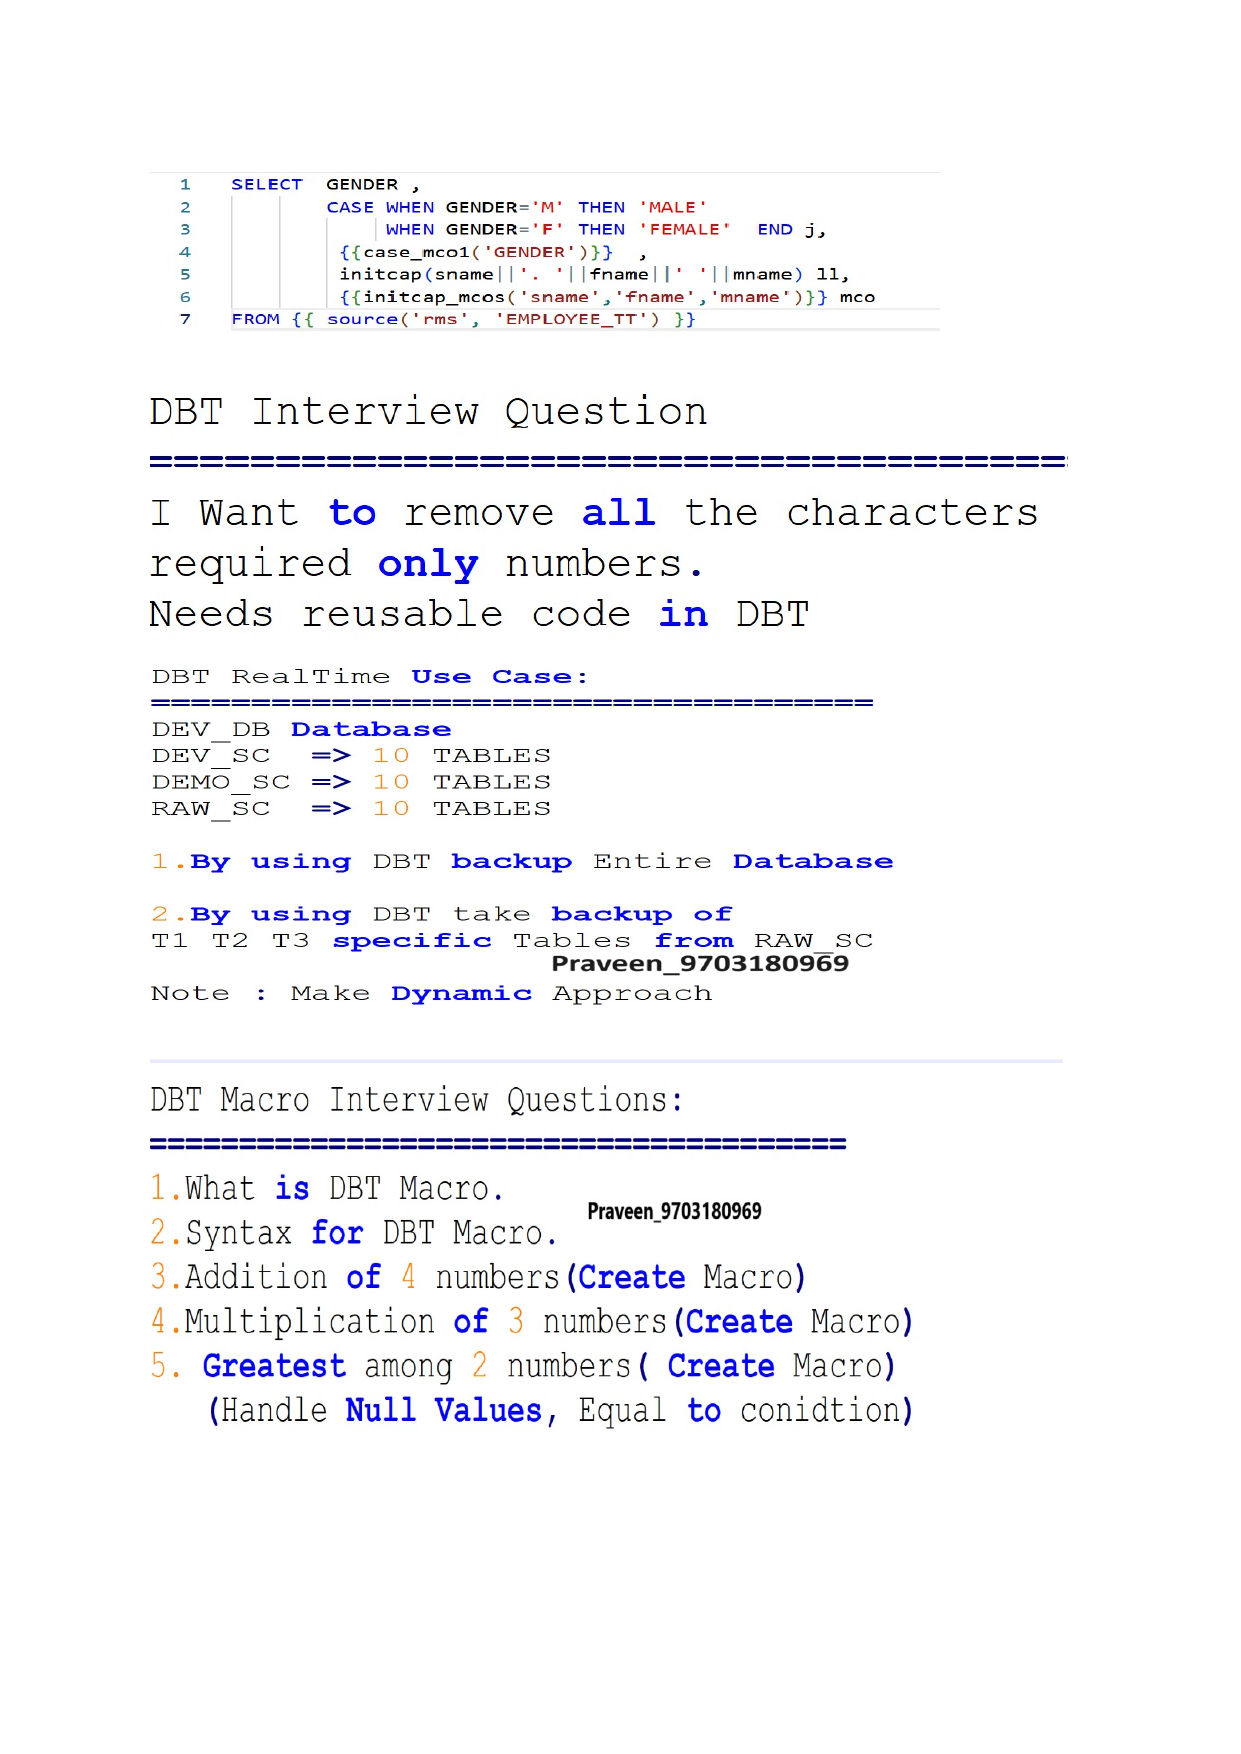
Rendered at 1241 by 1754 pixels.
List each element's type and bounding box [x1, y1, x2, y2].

picture [150, 150, 941, 372]
picture [150, 668, 1063, 1063]
picture [150, 1081, 926, 1462]
picture [150, 390, 1068, 651]
